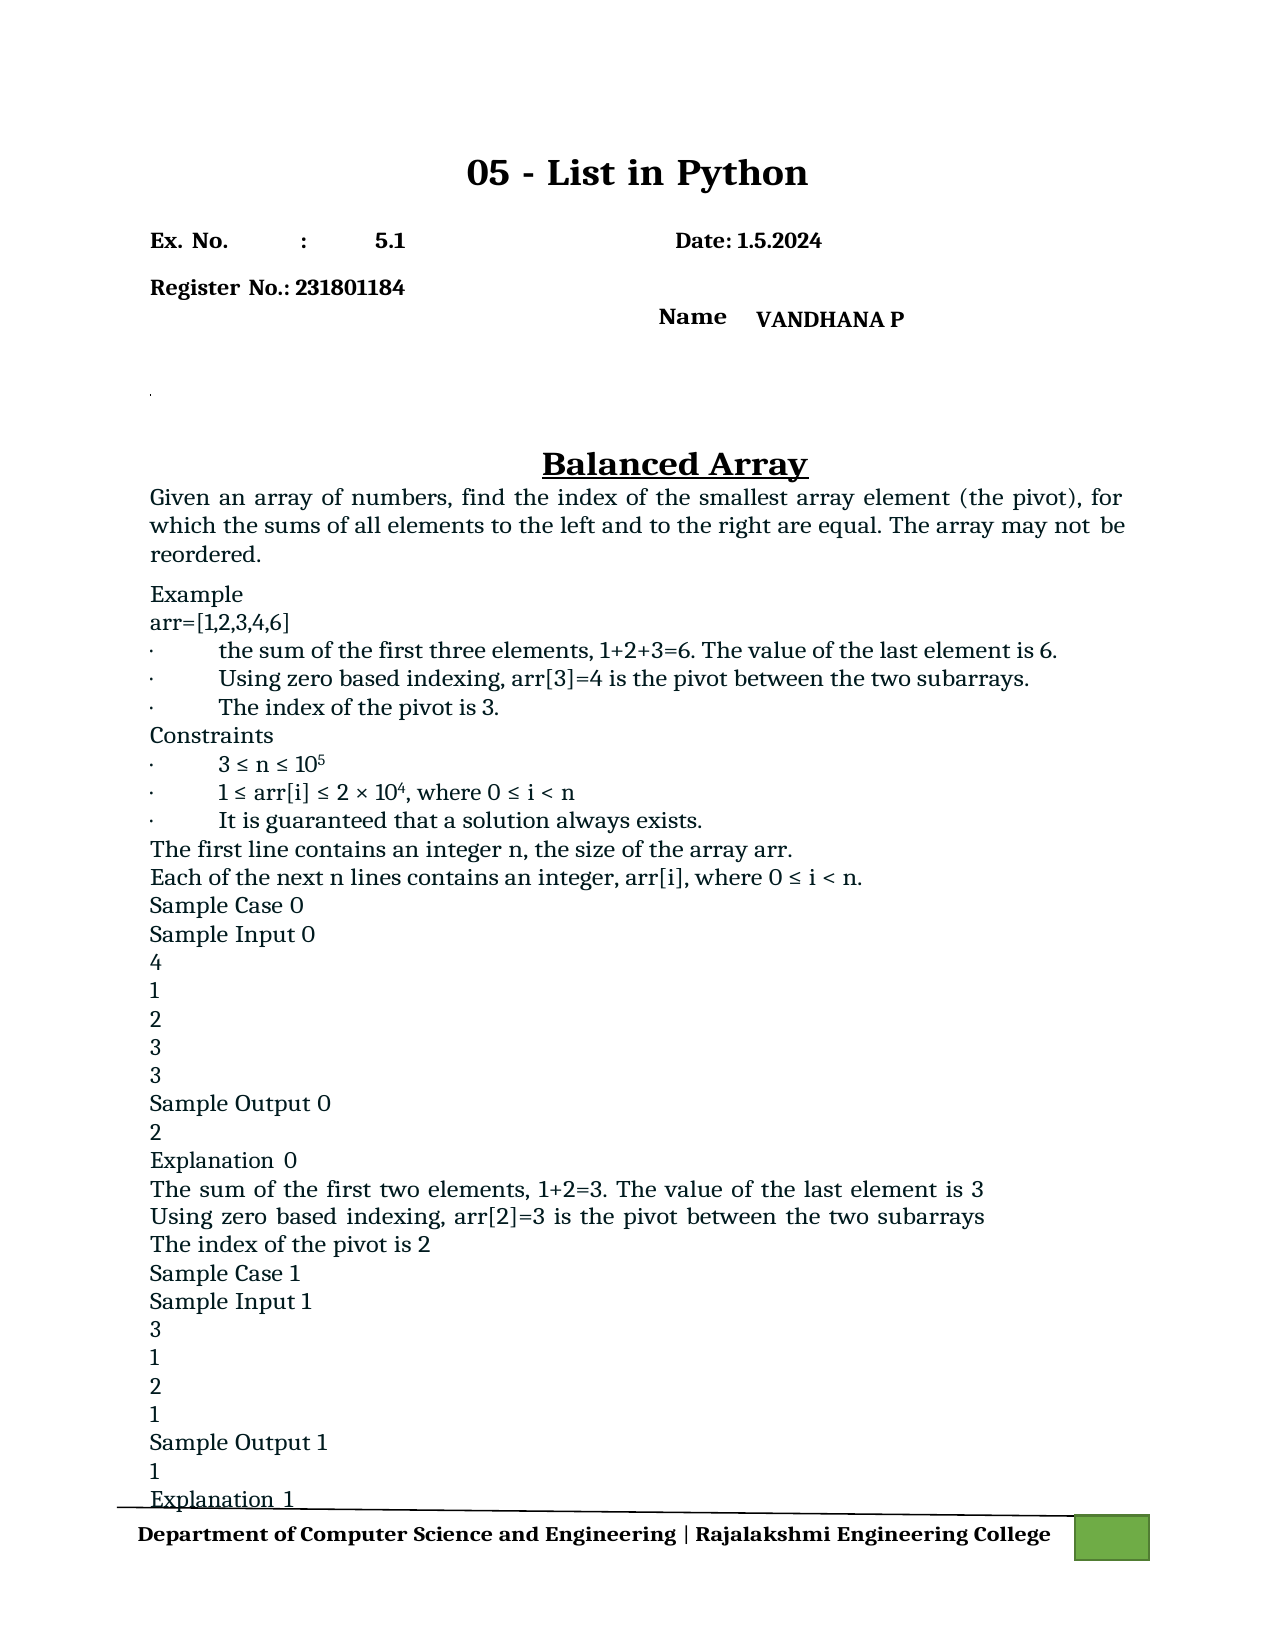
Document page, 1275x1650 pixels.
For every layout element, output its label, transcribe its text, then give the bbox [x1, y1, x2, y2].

text Explanation 1 [150, 1486, 1219, 1513]
text 1 [150, 977, 1219, 1005]
subtitle Balanced Array [172, 445, 1178, 483]
text 2 [150, 1006, 1219, 1033]
text · 3 ≤ n ≤ 105 [150, 750, 1219, 778]
text Sample Output 1 [150, 1429, 1219, 1457]
text 2 [150, 1119, 1219, 1146]
list Using zero based indexing, arr[3]=4 is the pivot between the two subarrays. [150, 665, 1219, 693]
text 3 [150, 1034, 1219, 1061]
text Sample Input 0 [150, 921, 1219, 948]
subtitle 05 - List in Python [172, 152, 1103, 195]
text Explanation 0 [150, 1147, 1219, 1175]
list It is guaranteed that a solution always exists. [150, 807, 1219, 835]
text VANDHANA P [756, 307, 1219, 333]
text Sample Case 0 [150, 892, 1219, 920]
text Sample Case 1 [150, 1259, 1219, 1287]
text Sample Output 0 [150, 1090, 1219, 1118]
text Sample Input 1 [150, 1288, 1219, 1315]
list The index of the pivot is 3. Constraints [150, 693, 511, 749]
text 1 [150, 1344, 1219, 1372]
text 4 [150, 949, 1219, 976]
text Each of the next n lines contains an integer, arr[i], where 0 ≤ i < n. [150, 864, 1219, 891]
text · 1 ≤ arr[i] ≤ 2 × 104, where 0 ≤ i < n [150, 779, 1219, 806]
text 1 [150, 1401, 1219, 1429]
text Example arr=[1,2,3,4,6] [150, 581, 362, 637]
text Name [629, 304, 731, 330]
text 2 [150, 1372, 1219, 1400]
text The first line contains an integer n, the size of the array arr. [150, 835, 1219, 863]
text 3 [150, 1316, 1219, 1343]
text 1 [150, 1457, 1219, 1485]
text Given an array of numbers, find the index of the smallest array element (the pivot), for which the sums of all elements to the left and to the right are equal. The array may not be reordered. [150, 484, 1125, 568]
text 3 [150, 1062, 1219, 1090]
text Register No.: 231801184 [150, 275, 427, 301]
text The sum of the first two elements, 1+2=3. The value of the last element is 3 Using zero based indexing, arr[2]=3 is the pivot between the two subarrays The index of the pivot is 2 [150, 1175, 984, 1259]
list the sum of the first three elements, 1+2+3=6. The value of the last element is 6. [150, 637, 1219, 664]
text Ex. No. : 5.1 Date: 1.5.2024 [150, 228, 1219, 254]
